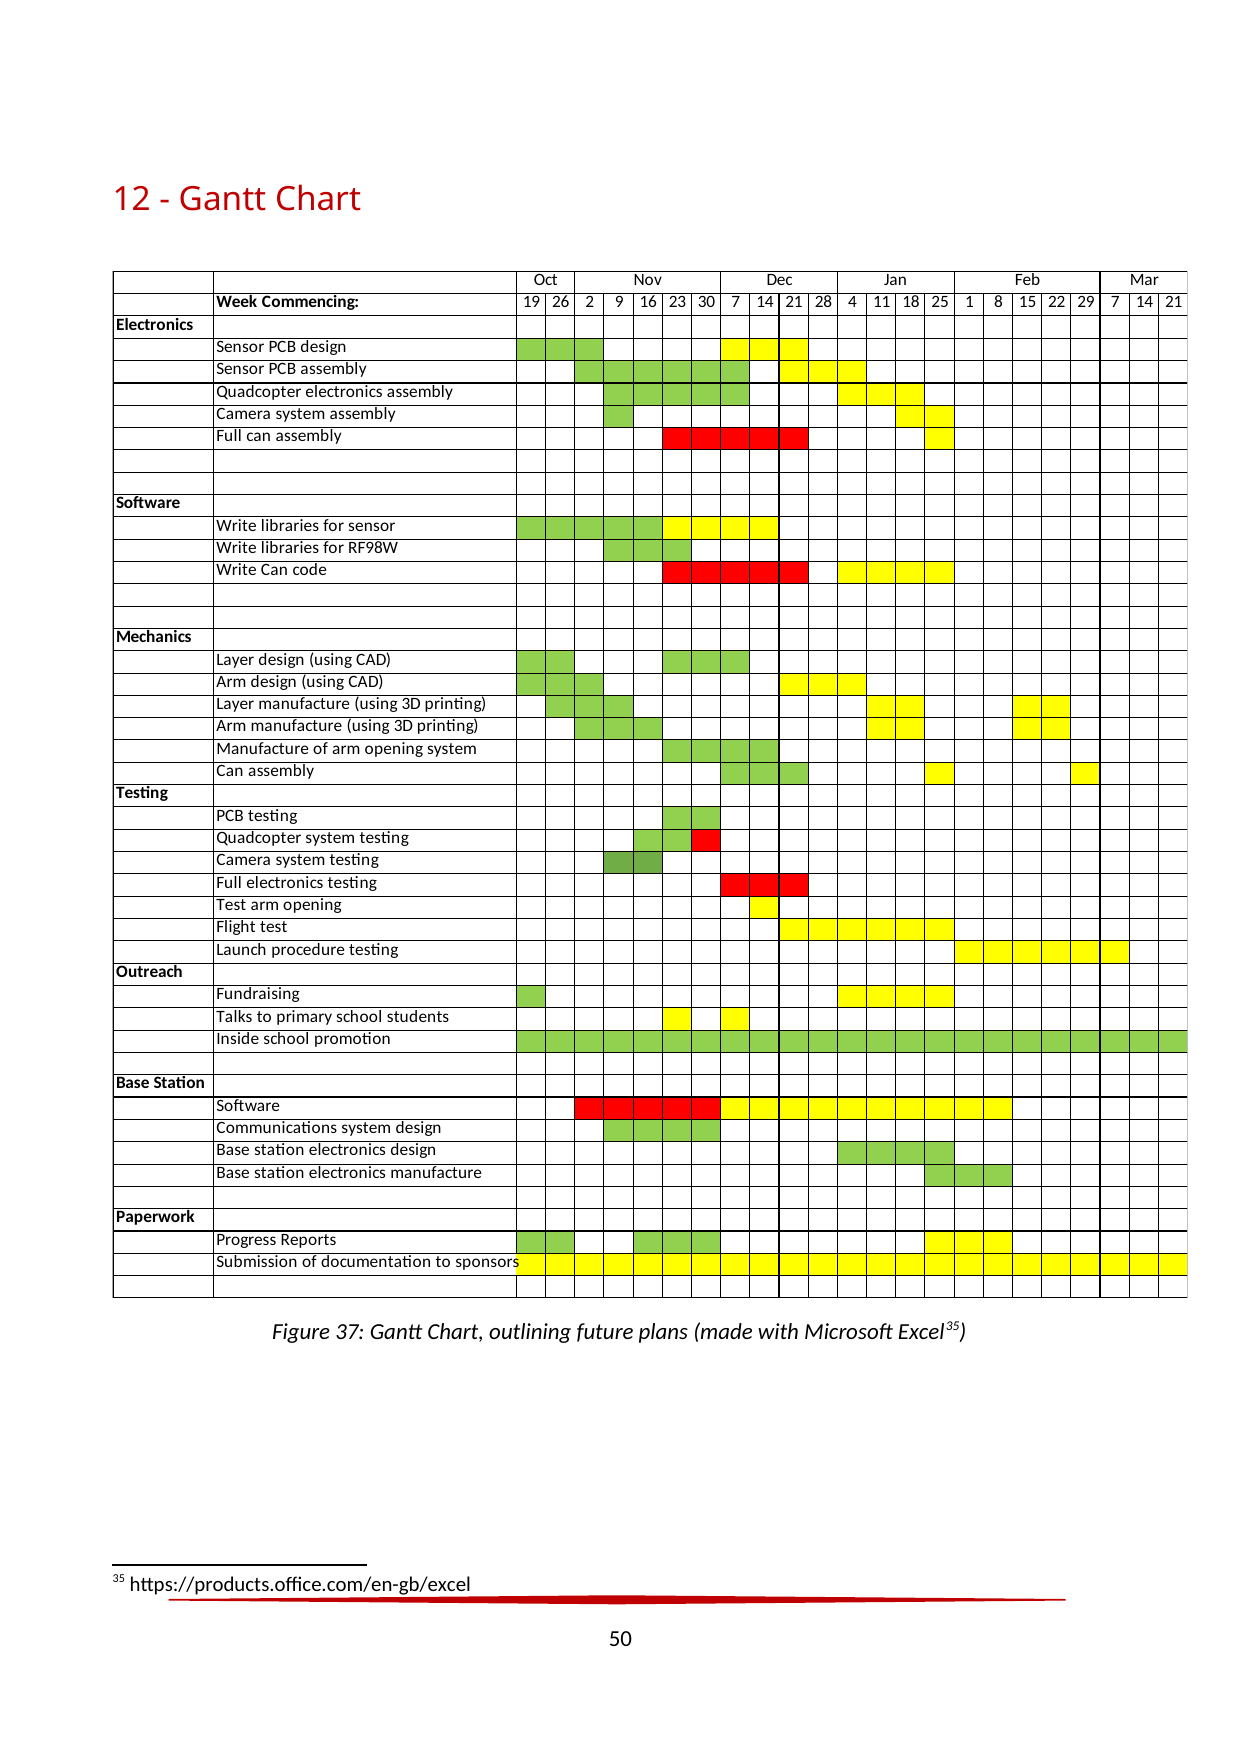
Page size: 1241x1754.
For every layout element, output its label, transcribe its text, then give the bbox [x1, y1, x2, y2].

subtitle 12 - Gantt Chart [112, 175, 1128, 220]
text Figure 37: Gantt Chart, outlining future plans (made with Microsoft Excel) [112, 1317, 1128, 1345]
